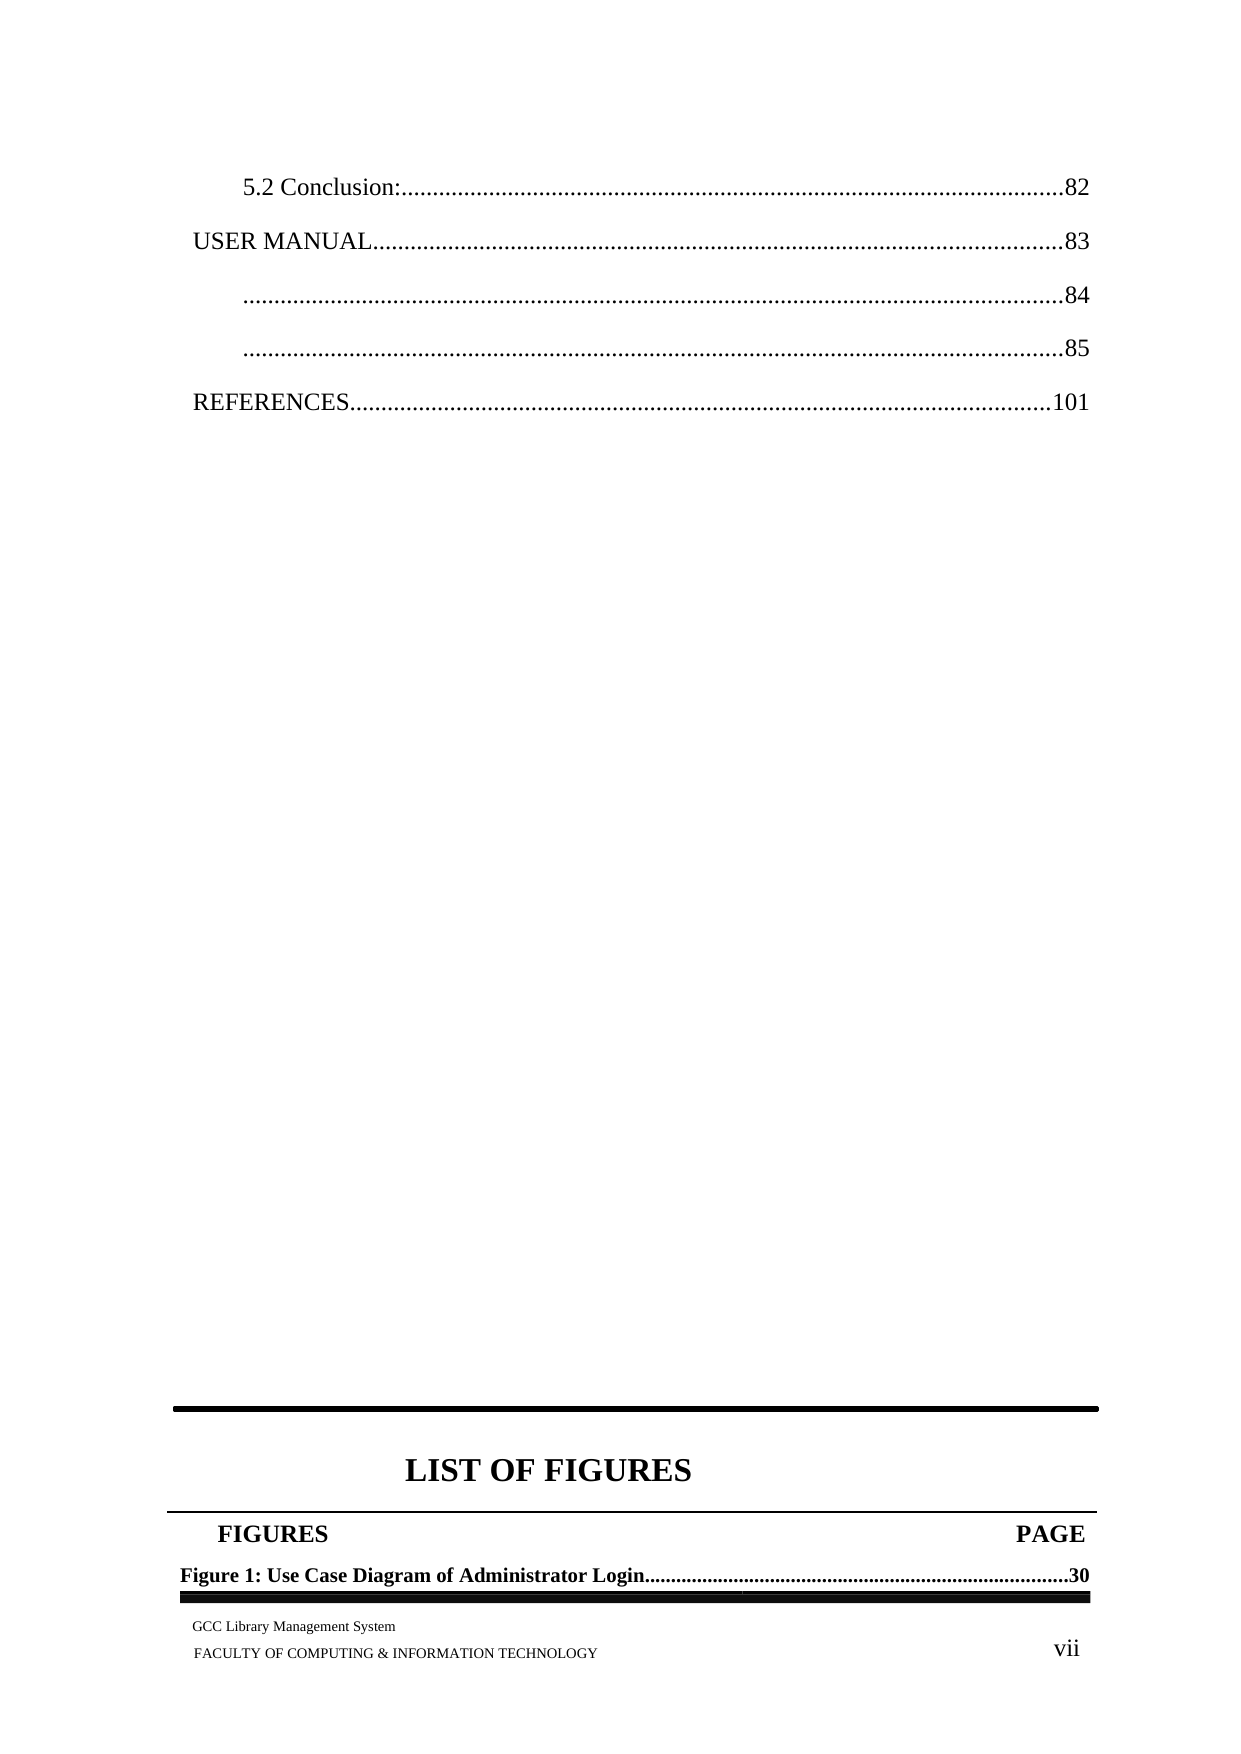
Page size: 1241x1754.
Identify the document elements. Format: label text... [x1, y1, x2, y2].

text FIGURES PAGE [180, 1519, 1090, 1548]
text Figure 1: Use Case Diagram of Administrator Login 30 [180, 1563, 1090, 1587]
text LIST OF FIGURES [180, 1451, 1090, 1489]
